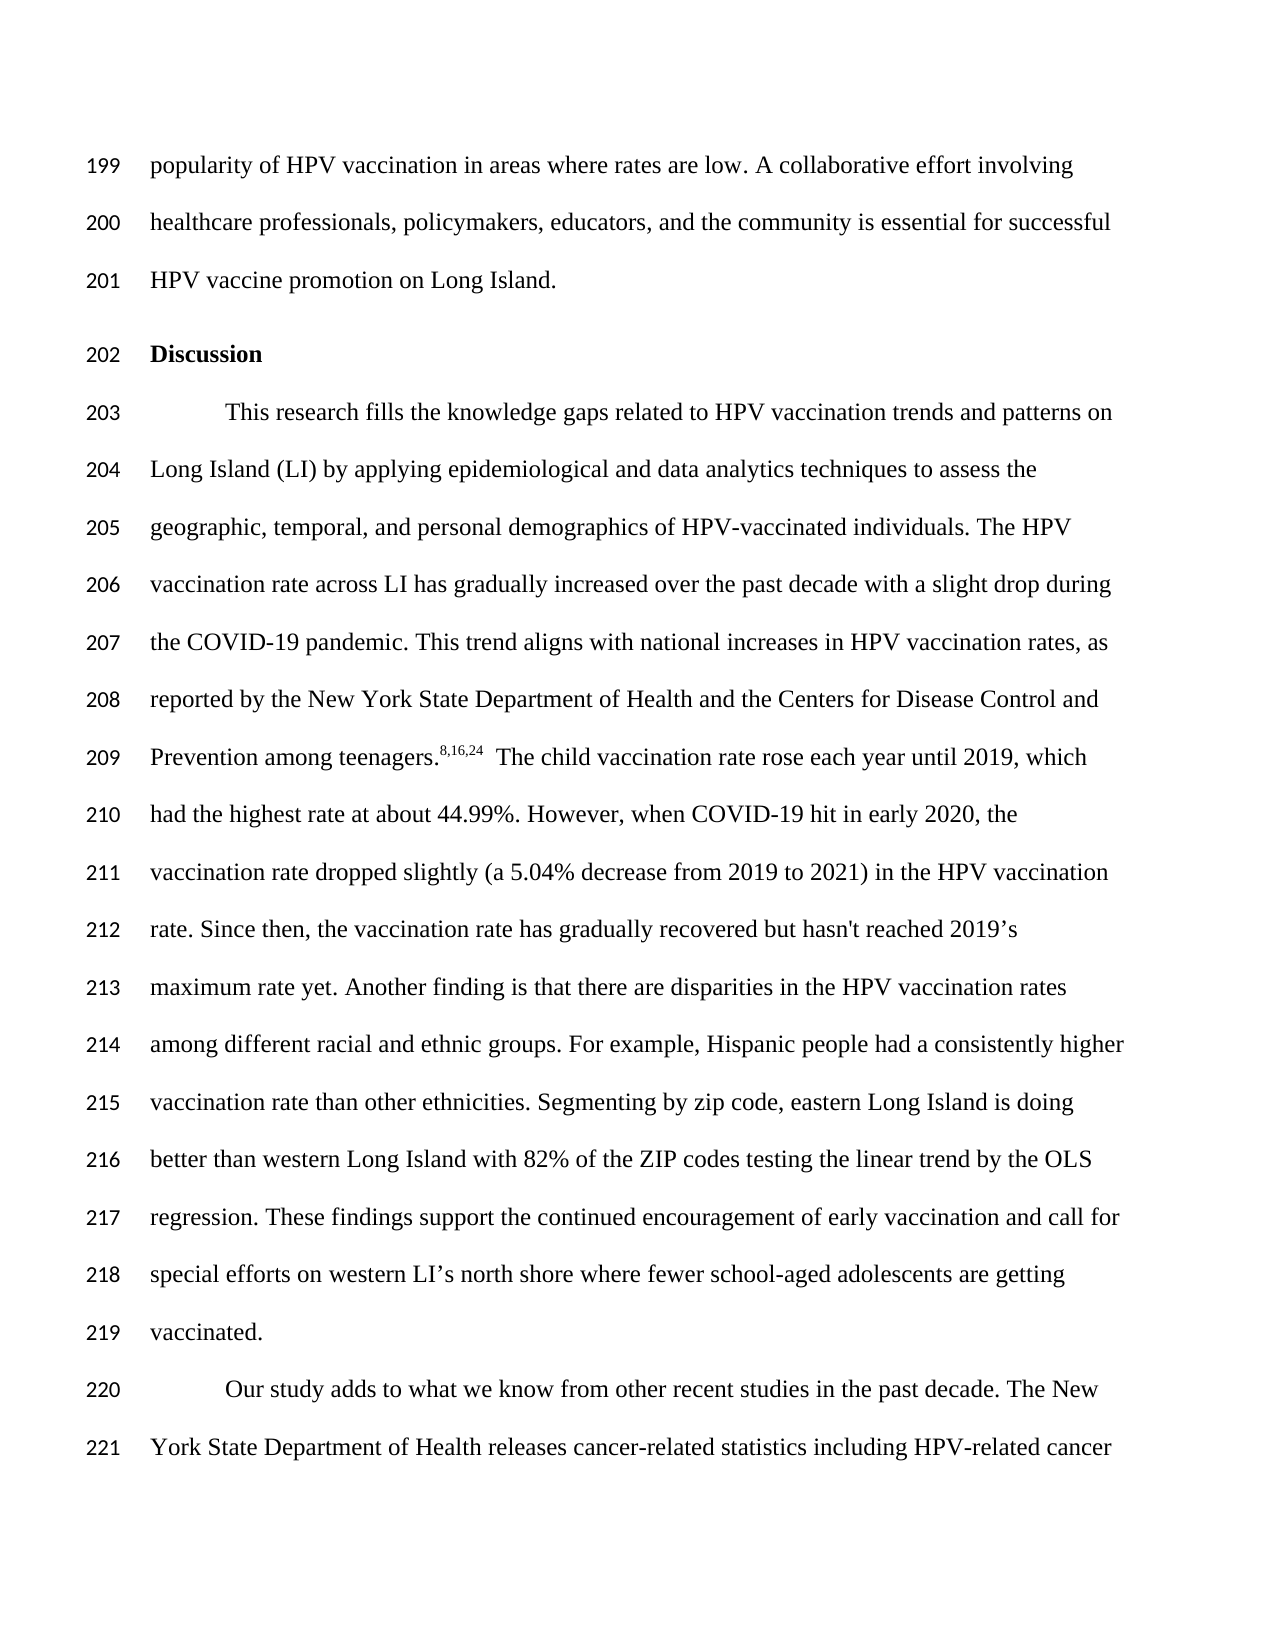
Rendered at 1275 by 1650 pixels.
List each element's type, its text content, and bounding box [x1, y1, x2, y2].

text Discussion [150, 339, 1125, 368]
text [150, 1374, 1125, 1460]
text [150, 150, 1125, 294]
text This research fills the knowledge gaps related to HPV vaccination trends and patterns on Long Island (LI) by applying epidemiological and data analytics techniques to assess the geographic, temporal, and personal demographics of HPV-vaccinated individuals. The HPV vaccination rate across LI has gradually increased over the past decade with a slight drop during the COVID-19 pandemic. This trend aligns with national increases in HPV vaccination rates, as reported by the New York State Department of Health and the Centers for Disease Control and Prevention among teenagers.8,16,24 The child vaccination rate rose each year until 2019, which had the highest rate at about 44.99%. However, when COVID-19 hit in early 2020, the vaccination rate dropped slightly (a 5.04% decrease from 2019 to 2021) in the HPV vaccination rate. Since then, the vaccination rate has gradually recovered but hasn't reached 2019’s maximum rate yet. Another finding is that there are disparities in the HPV vaccination rates among different racial and ethnic groups. For example, Hispanic people had a consistently higher vaccination rate than other ethnicities. Segmenting by zip code, eastern Long Island is doing better than western Long Island with 82% of the ZIP codes testing the linear trend by the OLS regression. These findings support the continued encouragement of early vaccination and call for special efforts on western LI’s north shore where fewer school-aged adolescents are getting vaccinated. [150, 397, 1125, 1345]
